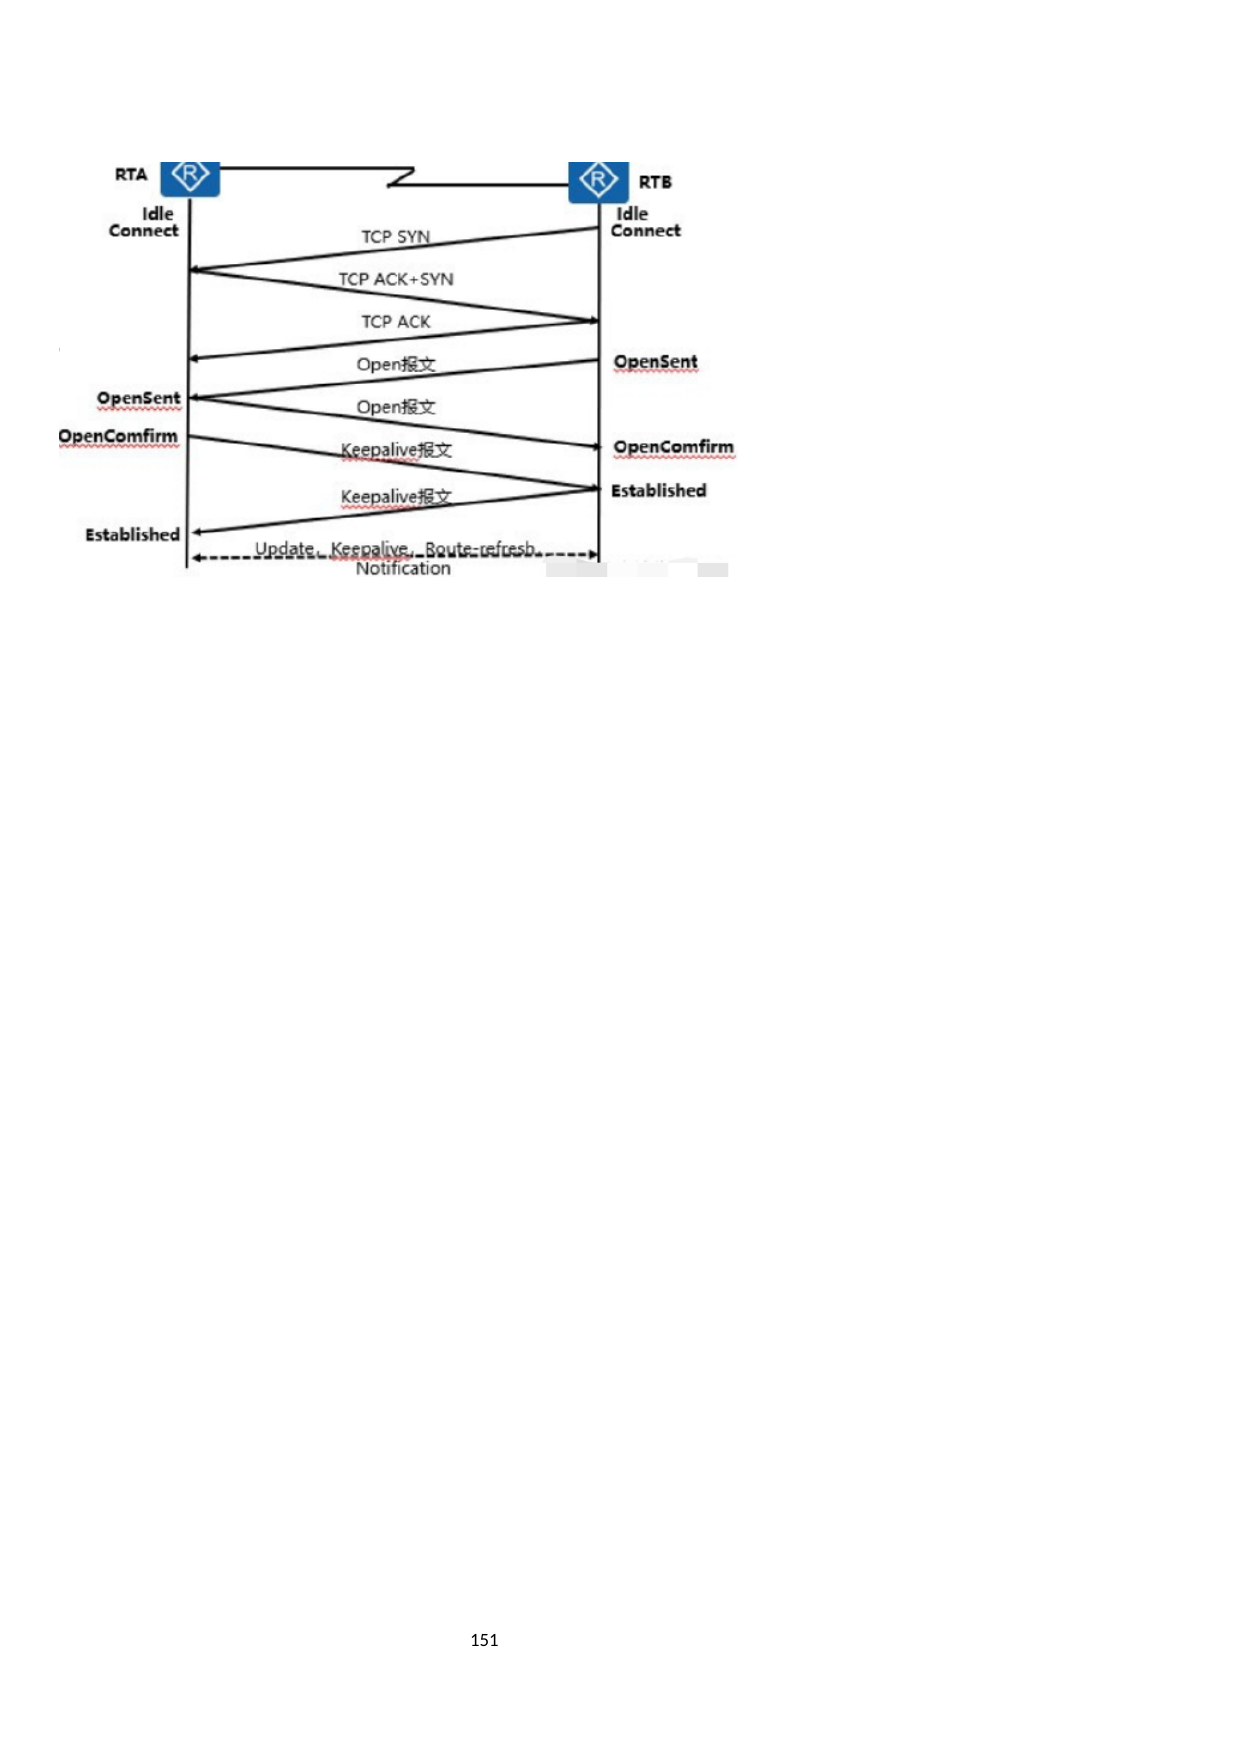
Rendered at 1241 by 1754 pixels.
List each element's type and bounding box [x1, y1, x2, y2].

picture [59, 162, 739, 577]
